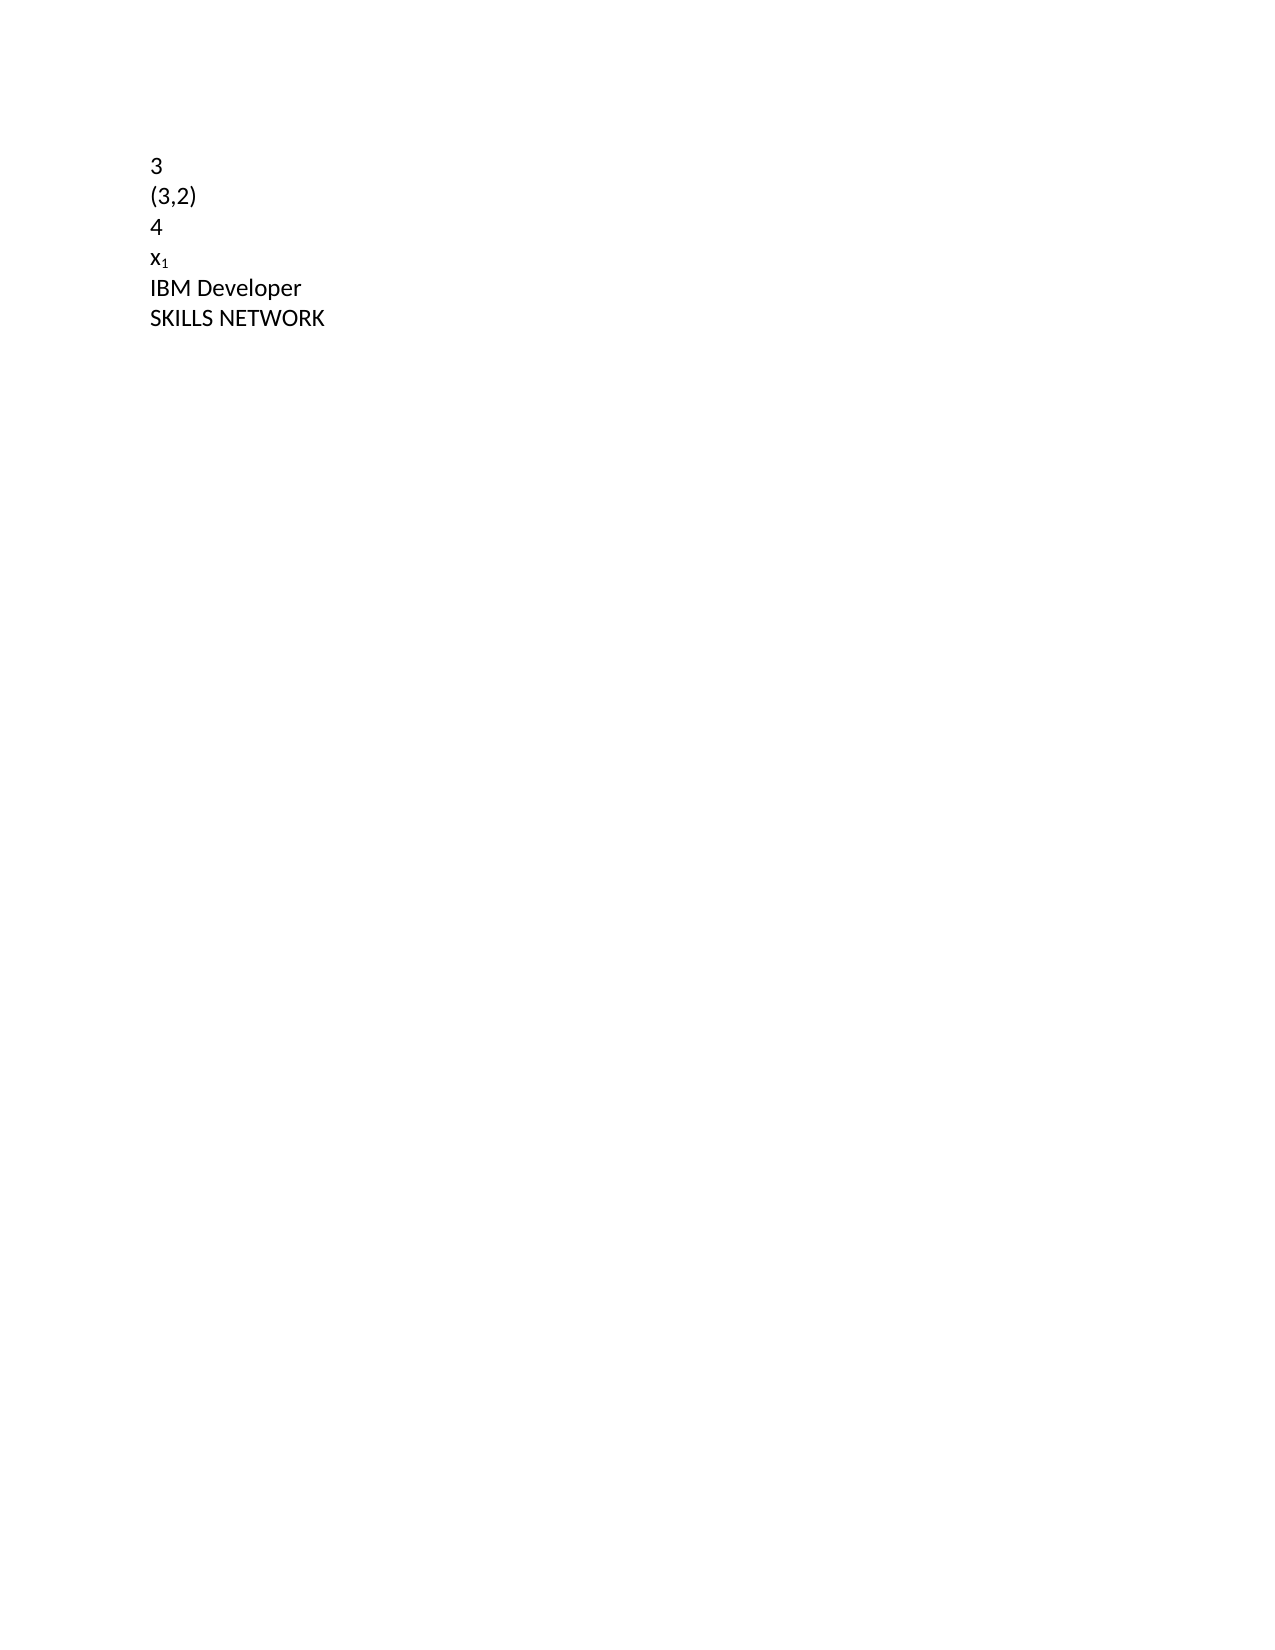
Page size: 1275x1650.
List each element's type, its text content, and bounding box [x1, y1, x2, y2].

text x1 [150, 242, 1125, 272]
text (3,2) [150, 181, 1125, 211]
text IBM Developer [150, 272, 1125, 303]
text SKILLS NETWORK [150, 303, 1125, 333]
text 4 [150, 211, 1125, 242]
text 3 [150, 150, 1125, 181]
